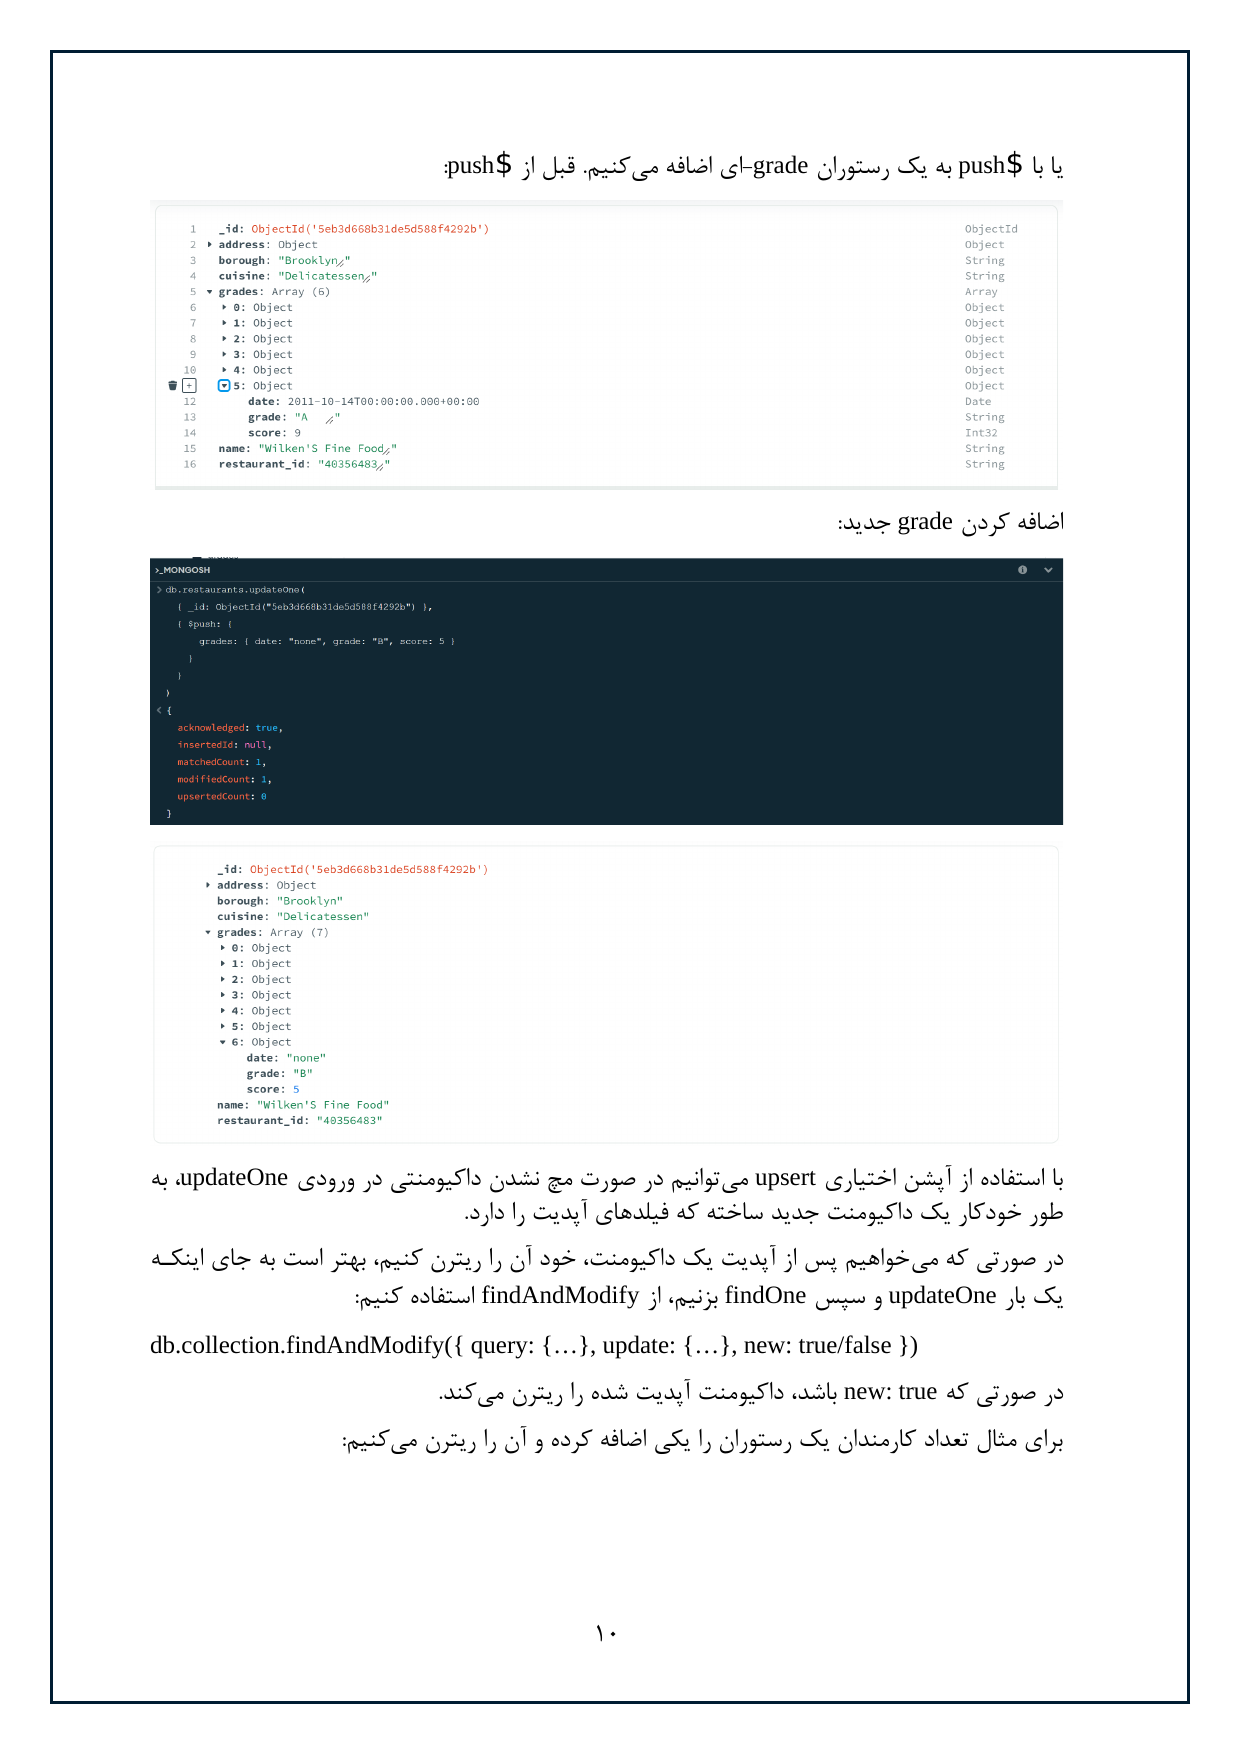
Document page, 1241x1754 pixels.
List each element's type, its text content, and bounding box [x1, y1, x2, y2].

picture [150, 200, 1064, 490]
picture [150, 557, 1064, 825]
picture [150, 841, 1064, 1146]
text db.collection.findAndModify({ query: {…}, update: {…}, new: true/false }) [150, 1331, 1063, 1359]
text اضافه کردن grade جدید: [150, 506, 1063, 539]
text یا با $push به یک رستوران grade-ای اضافه می‌کنیم. قبل از $push: [150, 150, 1063, 183]
text برای مثال تعداد کارمندان یک رستوران را یکی اضافه کرده و آن را ریترن می‌کنیم: [150, 1427, 1063, 1456]
text در صورتی که می‌خواهیم پس از آپدیت یک داکیومنت، خود آن را ریترن کنیم، بهتر است به جای اینکه یک بار updateOne و سپس findOne بزنیم، از findAndModify استفاده کنیم: [150, 1246, 1063, 1313]
text با استفاده از آپشن اختیاری upsert می‌توانیم در صورت مچ نشدن داکیومنتی در ورودی updateOne، به طور خودکار یک داکیومنت جدید ساخته که فیلدهای آپدیت را دارد. [150, 1162, 1063, 1229]
text در صورتی که new: true باشد، داکیومنت آپدیت شده را ریترن می‌کند. [150, 1376, 1063, 1409]
